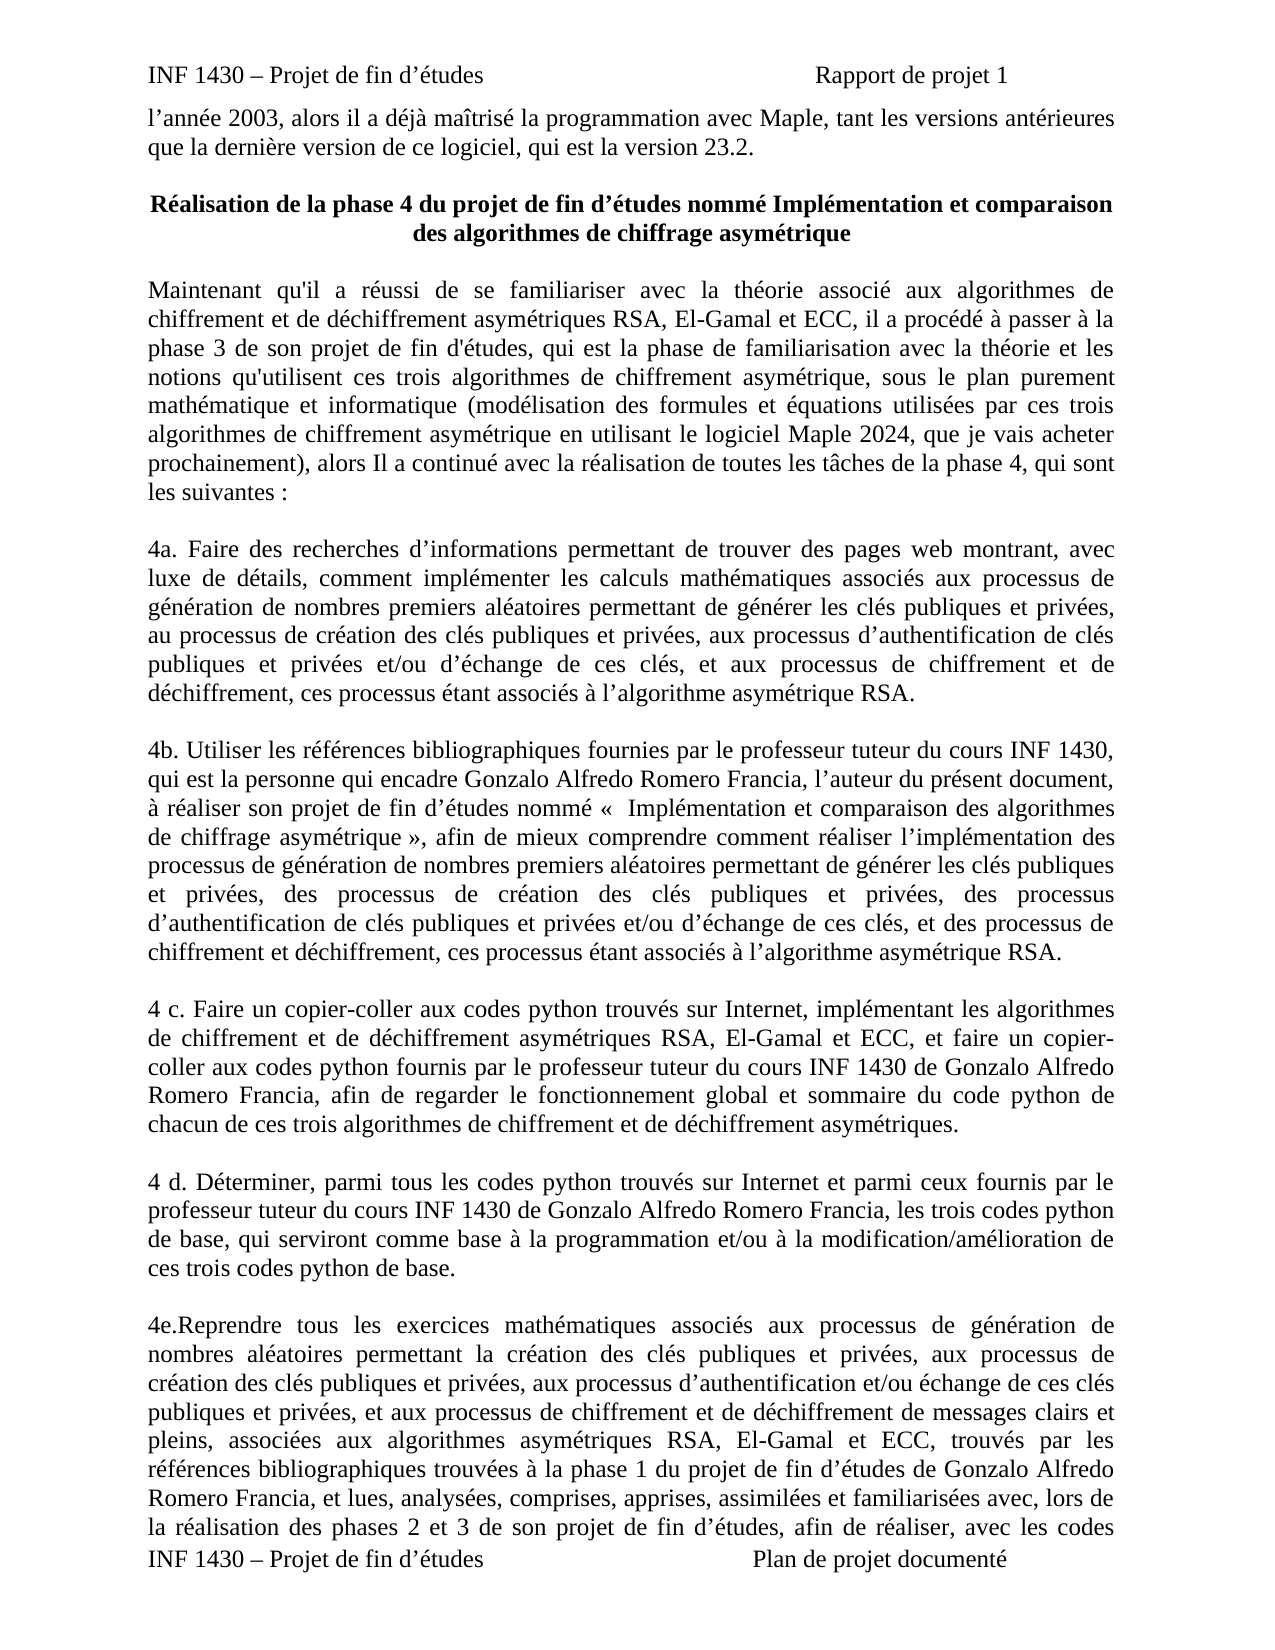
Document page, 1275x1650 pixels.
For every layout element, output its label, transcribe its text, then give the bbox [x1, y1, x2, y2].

text 4b. Utiliser les références bibliographiques fournies par le professeur tuteur du cours INF 1430, qui est la personne qui encadre Gonzalo Alfredo Romero Francia, l’auteur du présent document, à réaliser son projet de fin d’études nommé « Implémentation et comparaison des algorithmes de chiffrage asymétrique », afin de mieux comprendre comment réaliser l’implémentation des processus de génération de nombres premiers aléatoires permettant de générer les clés publiques et privées, des processus de création des clés publiques et privées, des processus d’authentification de clés publiques et privées et/ou d’échange de ces clés, et des processus de chiffrement et déchiffrement, ces processus étant associés à l’algorithme asymétrique RSA. [148, 736, 1116, 966]
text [148, 1311, 1116, 1541]
text 4a. Faire des recherches d’informations permettant de trouver des pages web montrant, avec luxe de détails, comment implémenter les calculs mathématiques associés aux processus de génération de nombres premiers aléatoires permettant de générer les clés publiques et privées, au processus de création des clés publiques et privées, aux processus d’authentification de clés publiques et privées et/ou d’échange de ces clés, et aux processus de chiffrement et de déchiffrement, ces processus étant associés à l’algorithme asymétrique RSA. [148, 534, 1116, 707]
text Réalisation de la phase 4 du projet de fin d’études nommé Implémentation et comparaison des algorithmes de chiffrage asymétrique [148, 189, 1116, 247]
text 4 c. Faire un copier-coller aux codes python trouvés sur Internet, implémentant les algorithmes de chiffrement et de déchiffrement asymétriques RSA, El-Gamal et ECC, et faire un copier-coller aux codes python fournis par le professeur tuteur du cours INF 1430 de Gonzalo Alfredo Romero Francia, afin de regarder le fonctionnement global et sommaire du code python de chacun de ces trois algorithmes de chiffrement et de déchiffrement asymétriques. [148, 994, 1116, 1138]
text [148, 103, 1116, 161]
text Maintenant qu'il a réussi de se familiariser avec la théorie associé aux algorithmes de chiffrement et de déchiffrement asymétriques RSA, El-Gamal et ECC, il a procédé à passer à la phase 3 de son projet de fin d'études, qui est la phase de familiarisation avec la théorie et les notions qu'utilisent ces trois algorithmes de chiffrement asymétrique, sous le plan purement mathématique et informatique (modélisation des formules et équations utilisées par ces trois algorithmes de chiffrement asymétrique en utilisant le logiciel Maple 2024, que je vais acheter prochainement), alors Il a continué avec la réalisation de toutes les tâches de la phase 4, qui sont les suivantes : [148, 276, 1116, 506]
text 4 d. Déterminer, parmi tous les codes python trouvés sur Internet et parmi ceux fournis par le professeur tuteur du cours INF 1430 de Gonzalo Alfredo Romero Francia, les trois codes python de base, qui serviront comme base à la programmation et/ou à la modification/amélioration de ces trois codes python de base. [148, 1167, 1116, 1282]
